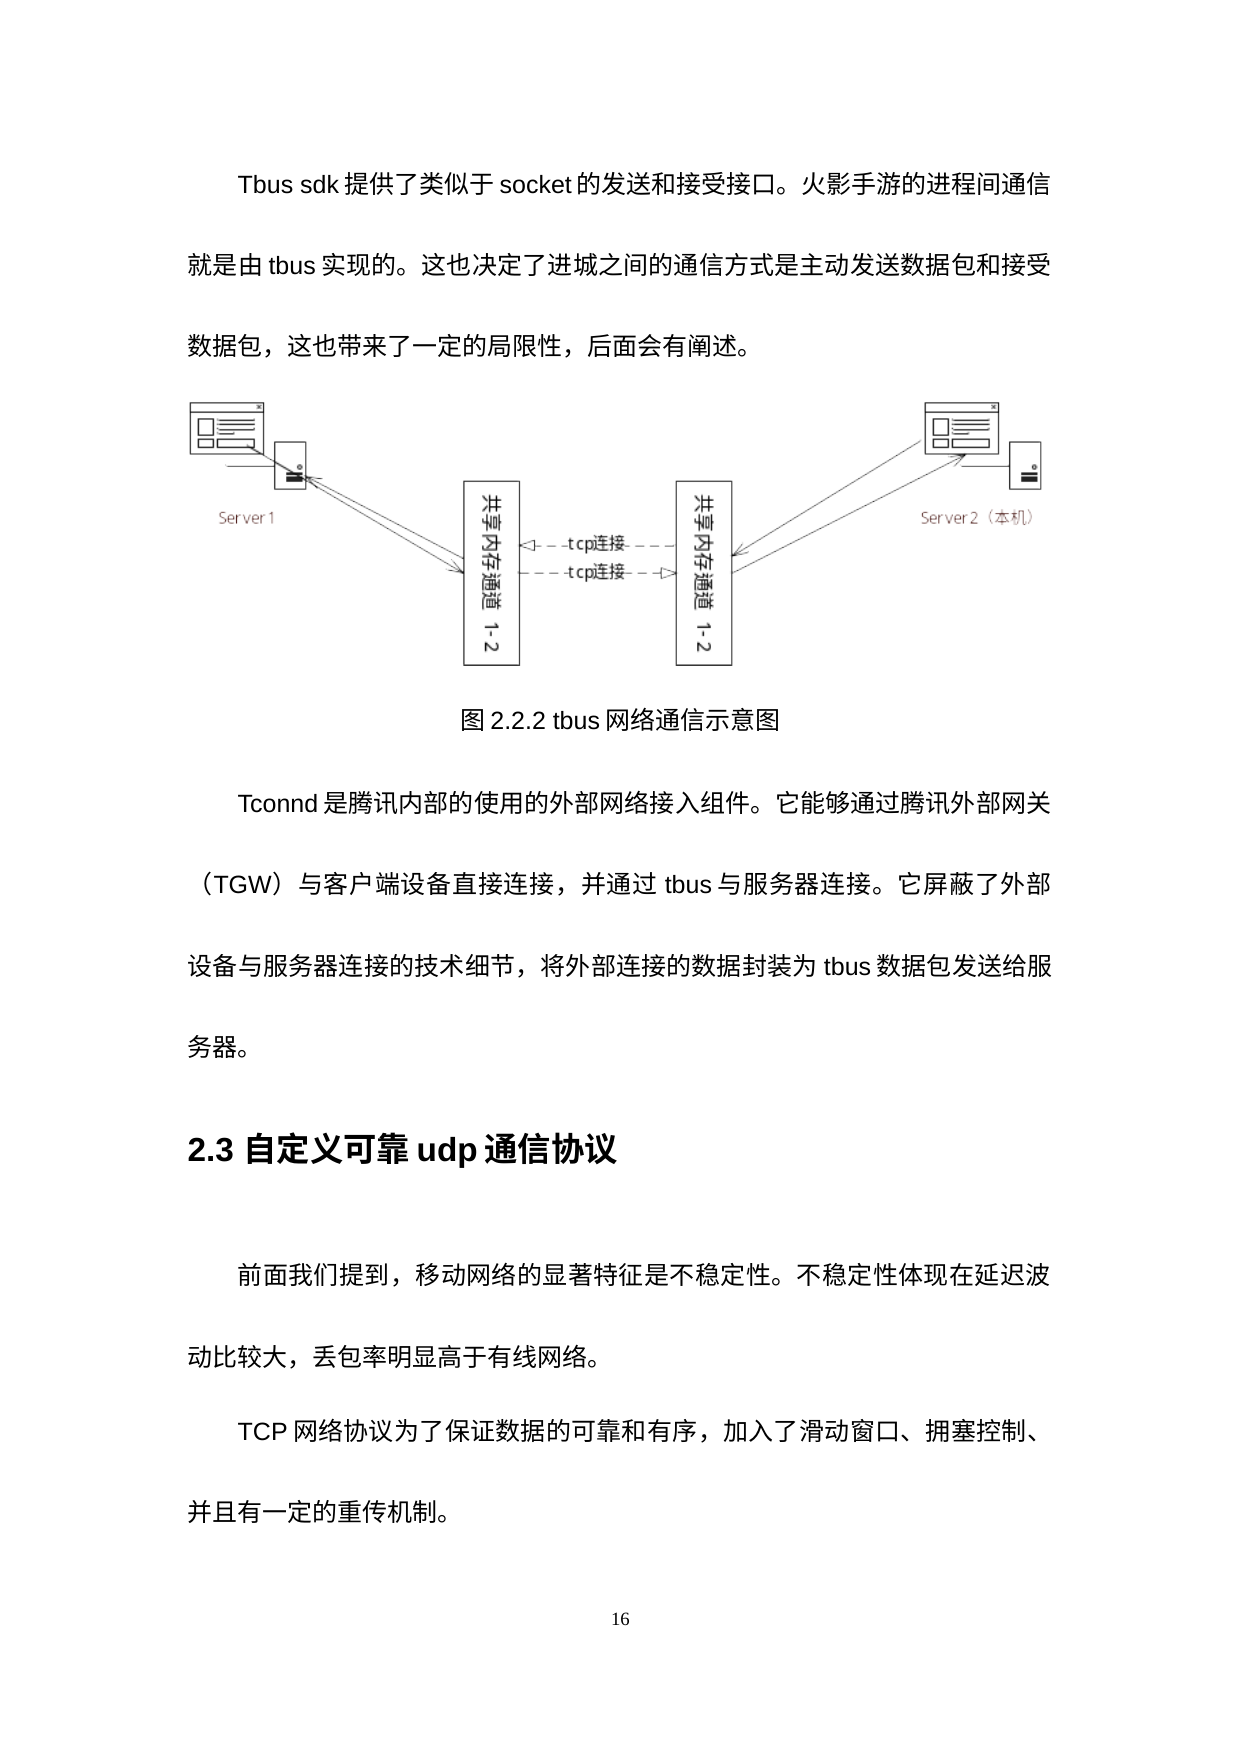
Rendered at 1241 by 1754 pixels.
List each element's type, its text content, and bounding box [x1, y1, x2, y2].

subtitle 2.3 自定义可靠udp通信协议 [187, 1114, 1053, 1179]
text Tbus sdk提供了类似于socket的发送和接受接口。火影手游的进程间通信就是由tbus实现的。这也决定了进城之间的通信方式是主动发送数据包和接受数据包，这也带来了一定的局限性，后面会有阐述。 [187, 150, 1053, 377]
text TCP网络协议为了保证数据的可靠和有序，加入了滑动窗口、拥塞控制、并且有一定的重传机制。 [187, 1397, 1053, 1543]
text 前面我们提到，移动网络的显著特征是不稳定性。不稳定性体现在延迟波动比较大，丢包率明显高于有线网络。 [187, 1241, 1053, 1388]
text Tconnd是腾讯内部的使用的外部网络接入组件。它能够通过腾讯外部网关（TGW）与客户端设备直接连接，并通过tbus与服务器连接。它屏蔽了外部设备与服务器连接的技术细节，将外部连接的数据封装为tbus数据包发送给服务器。 [187, 769, 1053, 1078]
text 图2.2.2 tbus网络通信示意图 [187, 686, 1053, 751]
